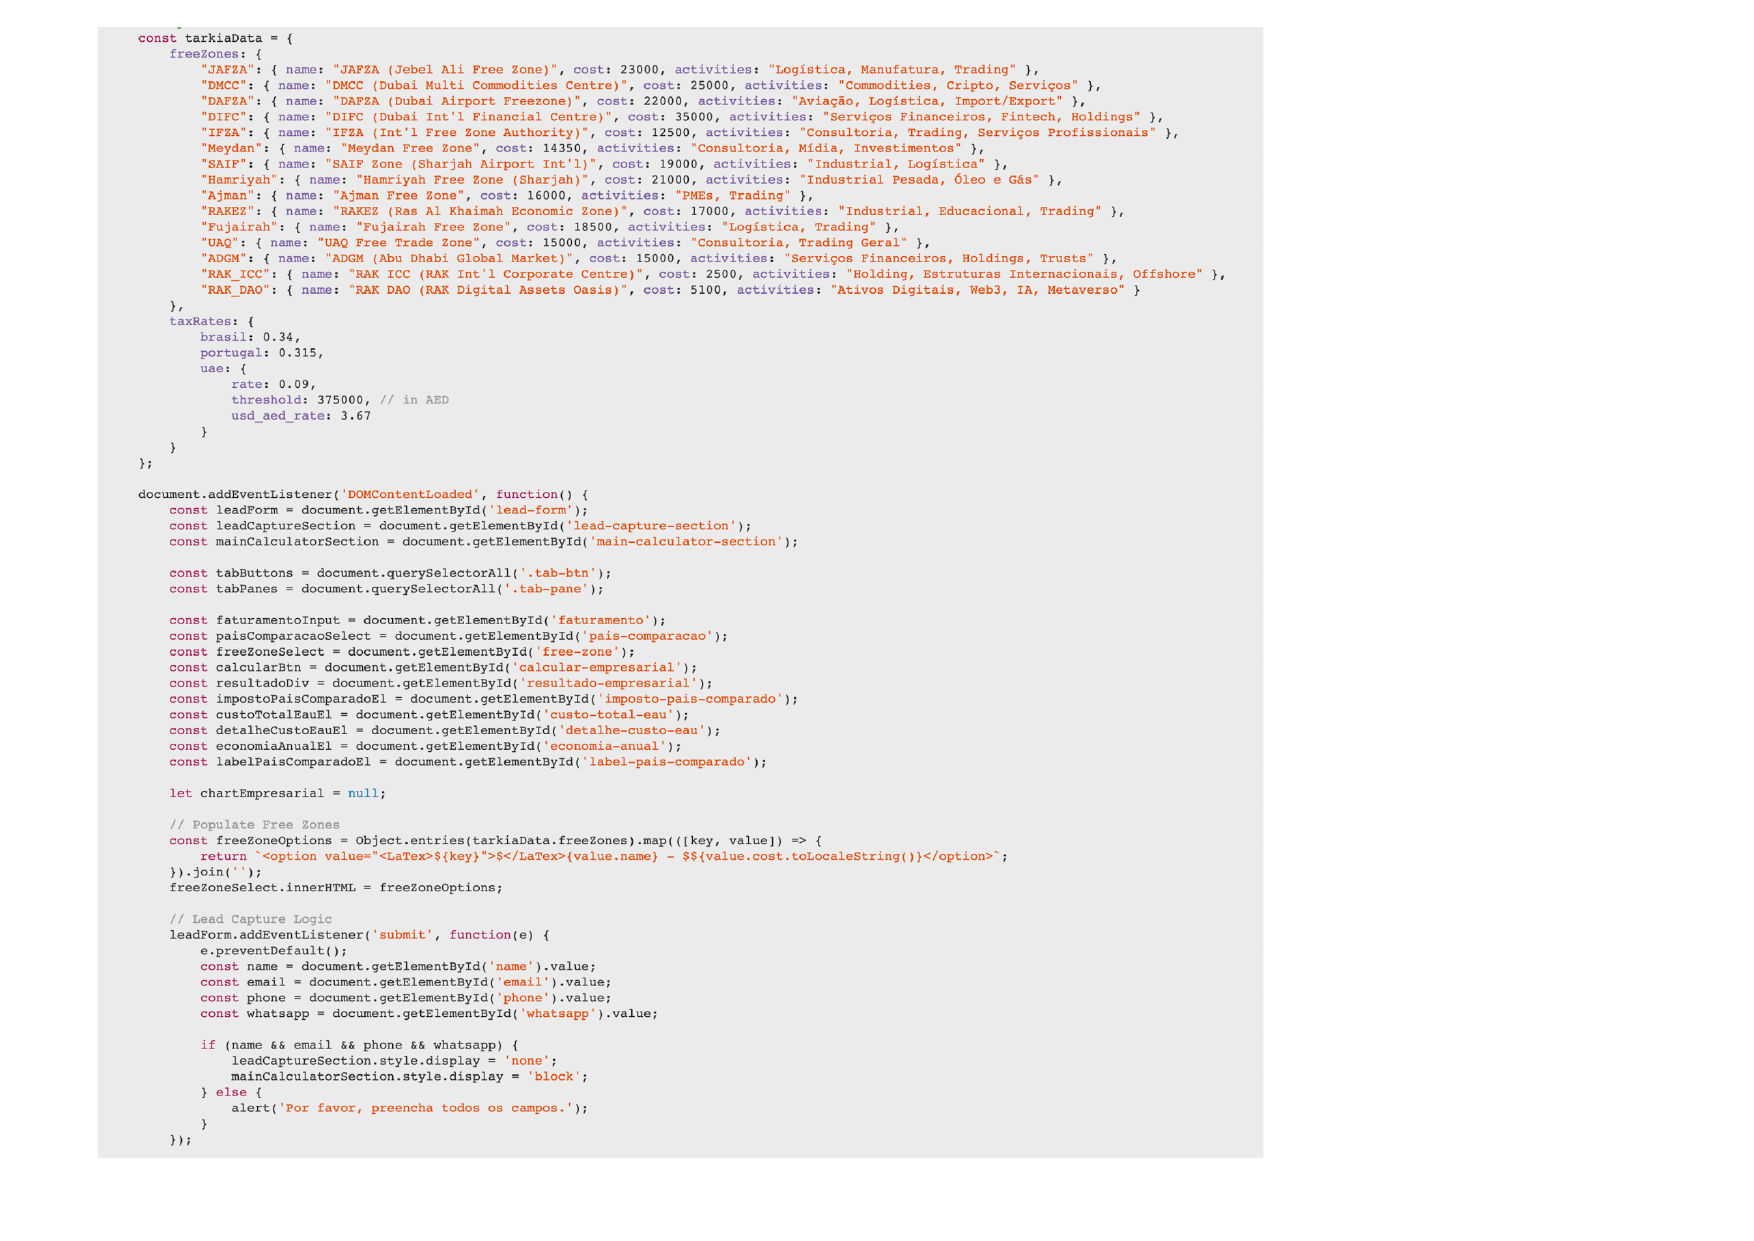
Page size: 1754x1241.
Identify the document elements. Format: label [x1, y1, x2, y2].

picture [97, 27, 1264, 1158]
